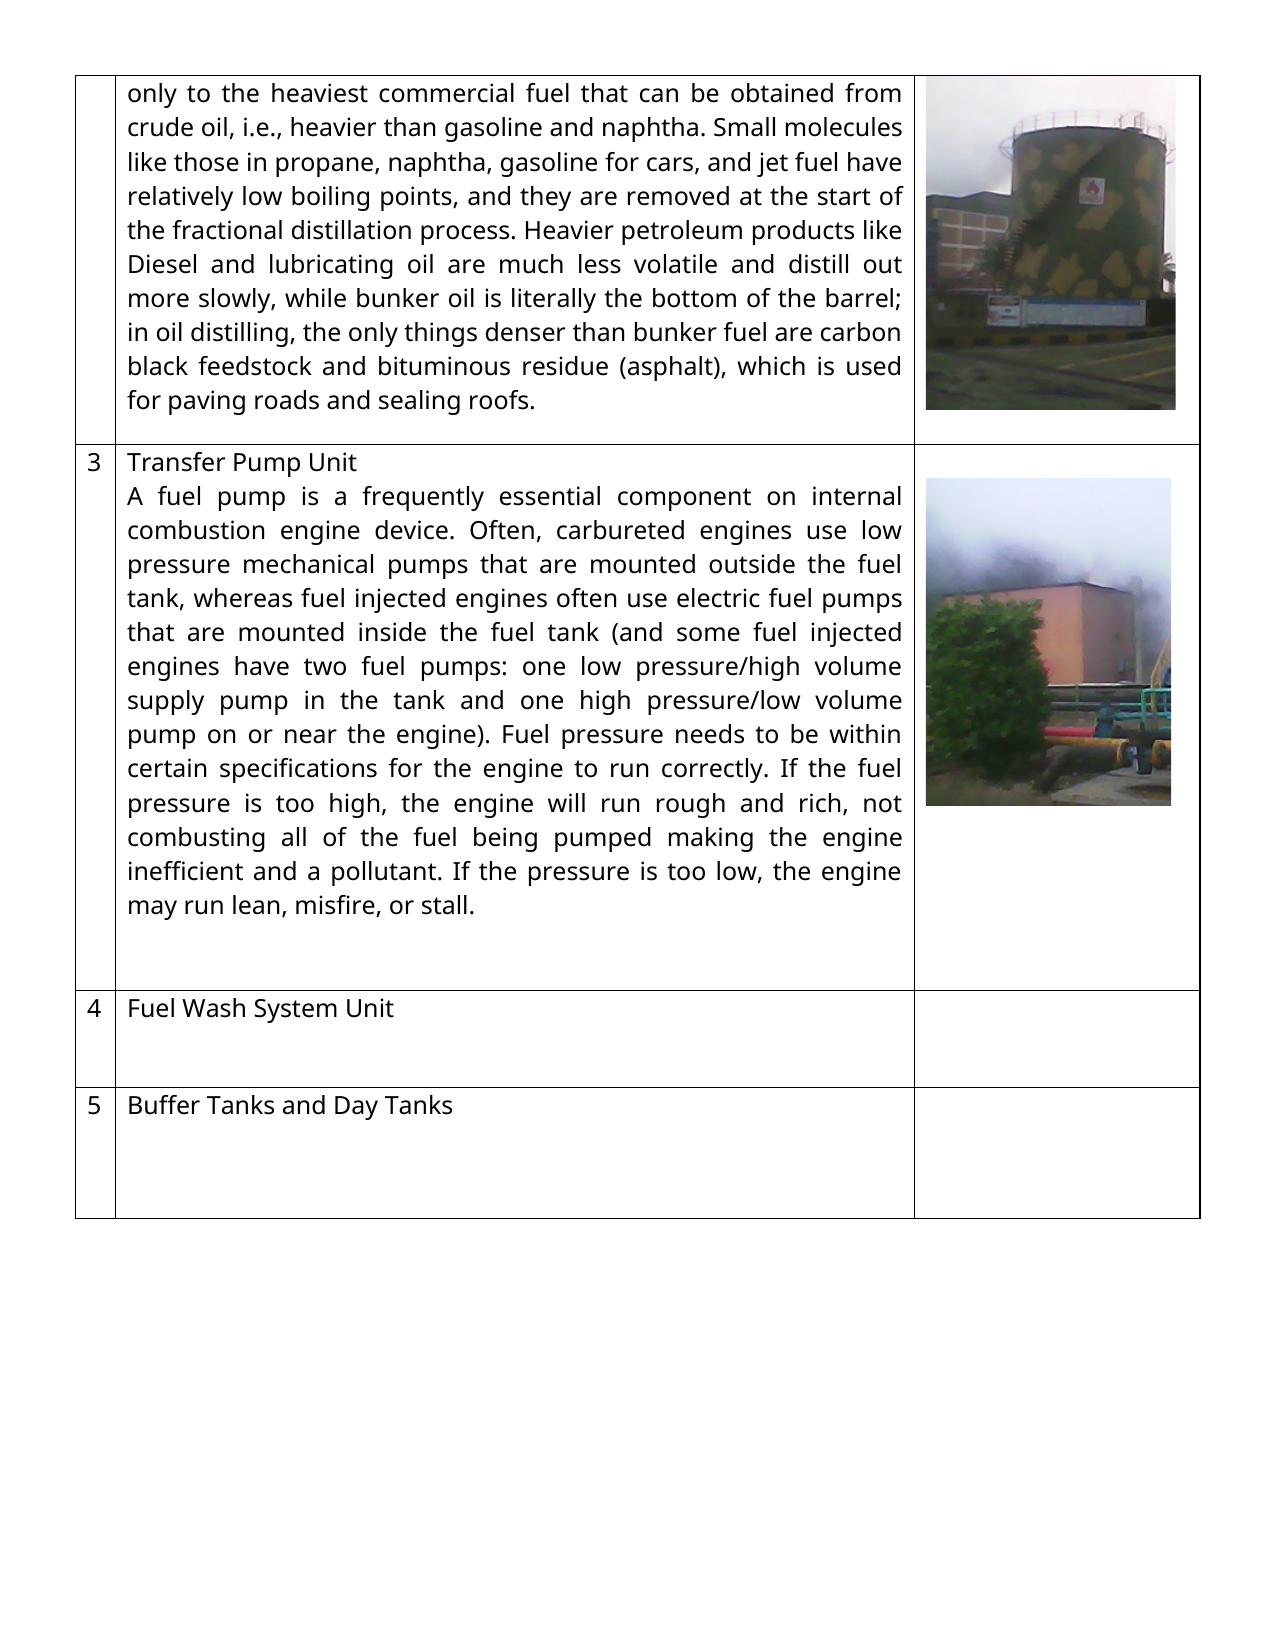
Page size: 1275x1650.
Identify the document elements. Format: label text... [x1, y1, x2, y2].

table_cell 5 [76, 1088, 115, 1218]
table_cell 2 [76, 76, 115, 443]
table_cell Buffer Tanks and Day Tanks [116, 1088, 914, 1218]
picture [925, 478, 1172, 806]
table_cell 3 [76, 445, 115, 989]
picture [925, 76, 1176, 410]
table_cell [915, 991, 1199, 1087]
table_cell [116, 76, 914, 443]
table_cell [915, 76, 1199, 443]
table_cell [915, 445, 1199, 989]
table_cell [915, 1088, 1199, 1218]
table_cell Fuel Wash System Unit [116, 991, 914, 1087]
table_cell 4 [76, 991, 115, 1087]
table_cell Transfer Pump Unit A fuel pump is a frequently essential component on internal combustion engine device. Often, carbureted engines use low pressure mechanical pumps that are mounted outside the fuel tank, whereas fuel injected engines often use electric fuel pumps that are mounted inside the fuel tank (and some fuel injected engines have two fuel pumps: one low pressure/high volume supply pump in the tank and one high pressure/low volume pump on or near the engine). Fuel pressure needs to be within certain specifications for the engine to run correctly. If the fuel pressure is too high, the engine will run rough and rich, not combusting all of the fuel being pumped making the engine inefficient and a pollutant. If the pressure is too low, the engine may run lean, misfire, or stall. [116, 445, 914, 989]
